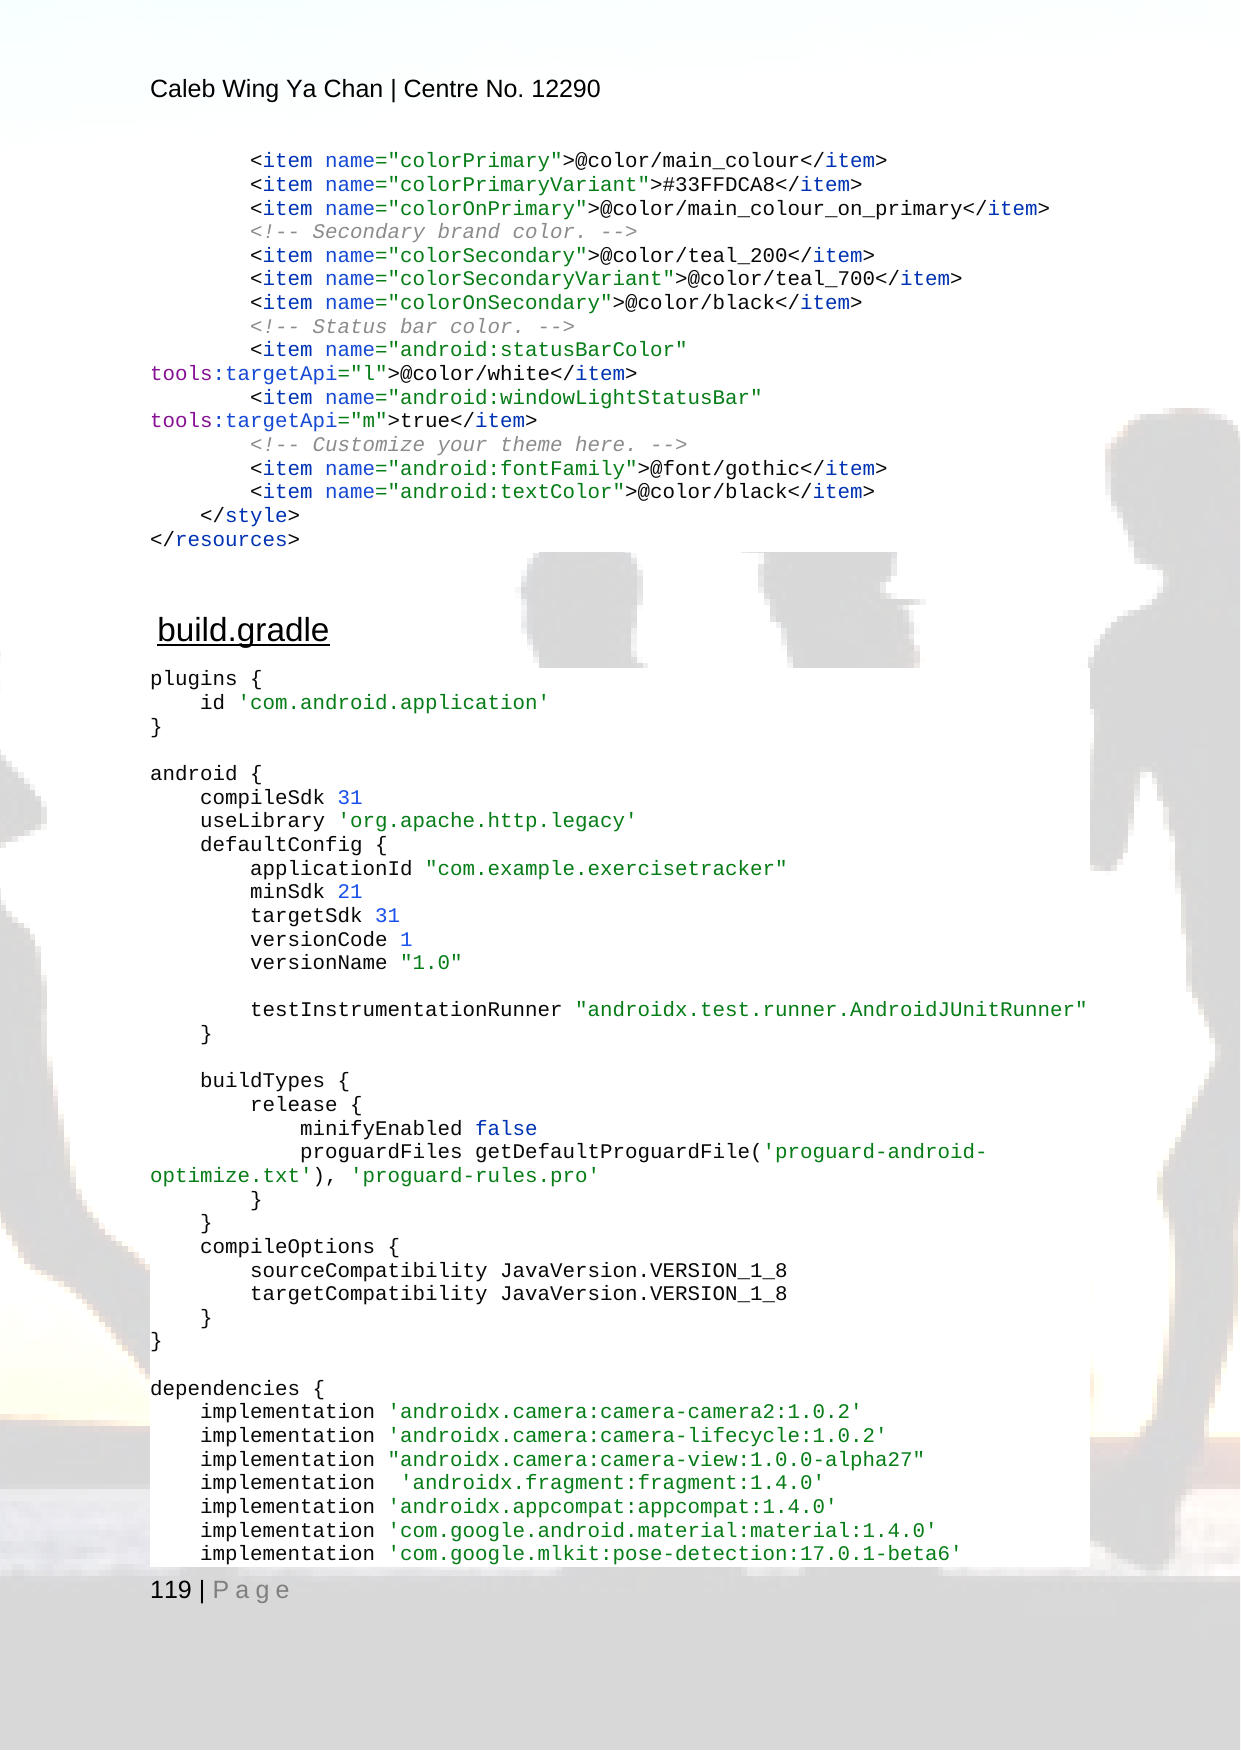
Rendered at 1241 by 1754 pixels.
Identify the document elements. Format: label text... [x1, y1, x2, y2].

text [150, 668, 1090, 1567]
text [150, 150, 1090, 552]
text build.gradle [150, 610, 1090, 649]
